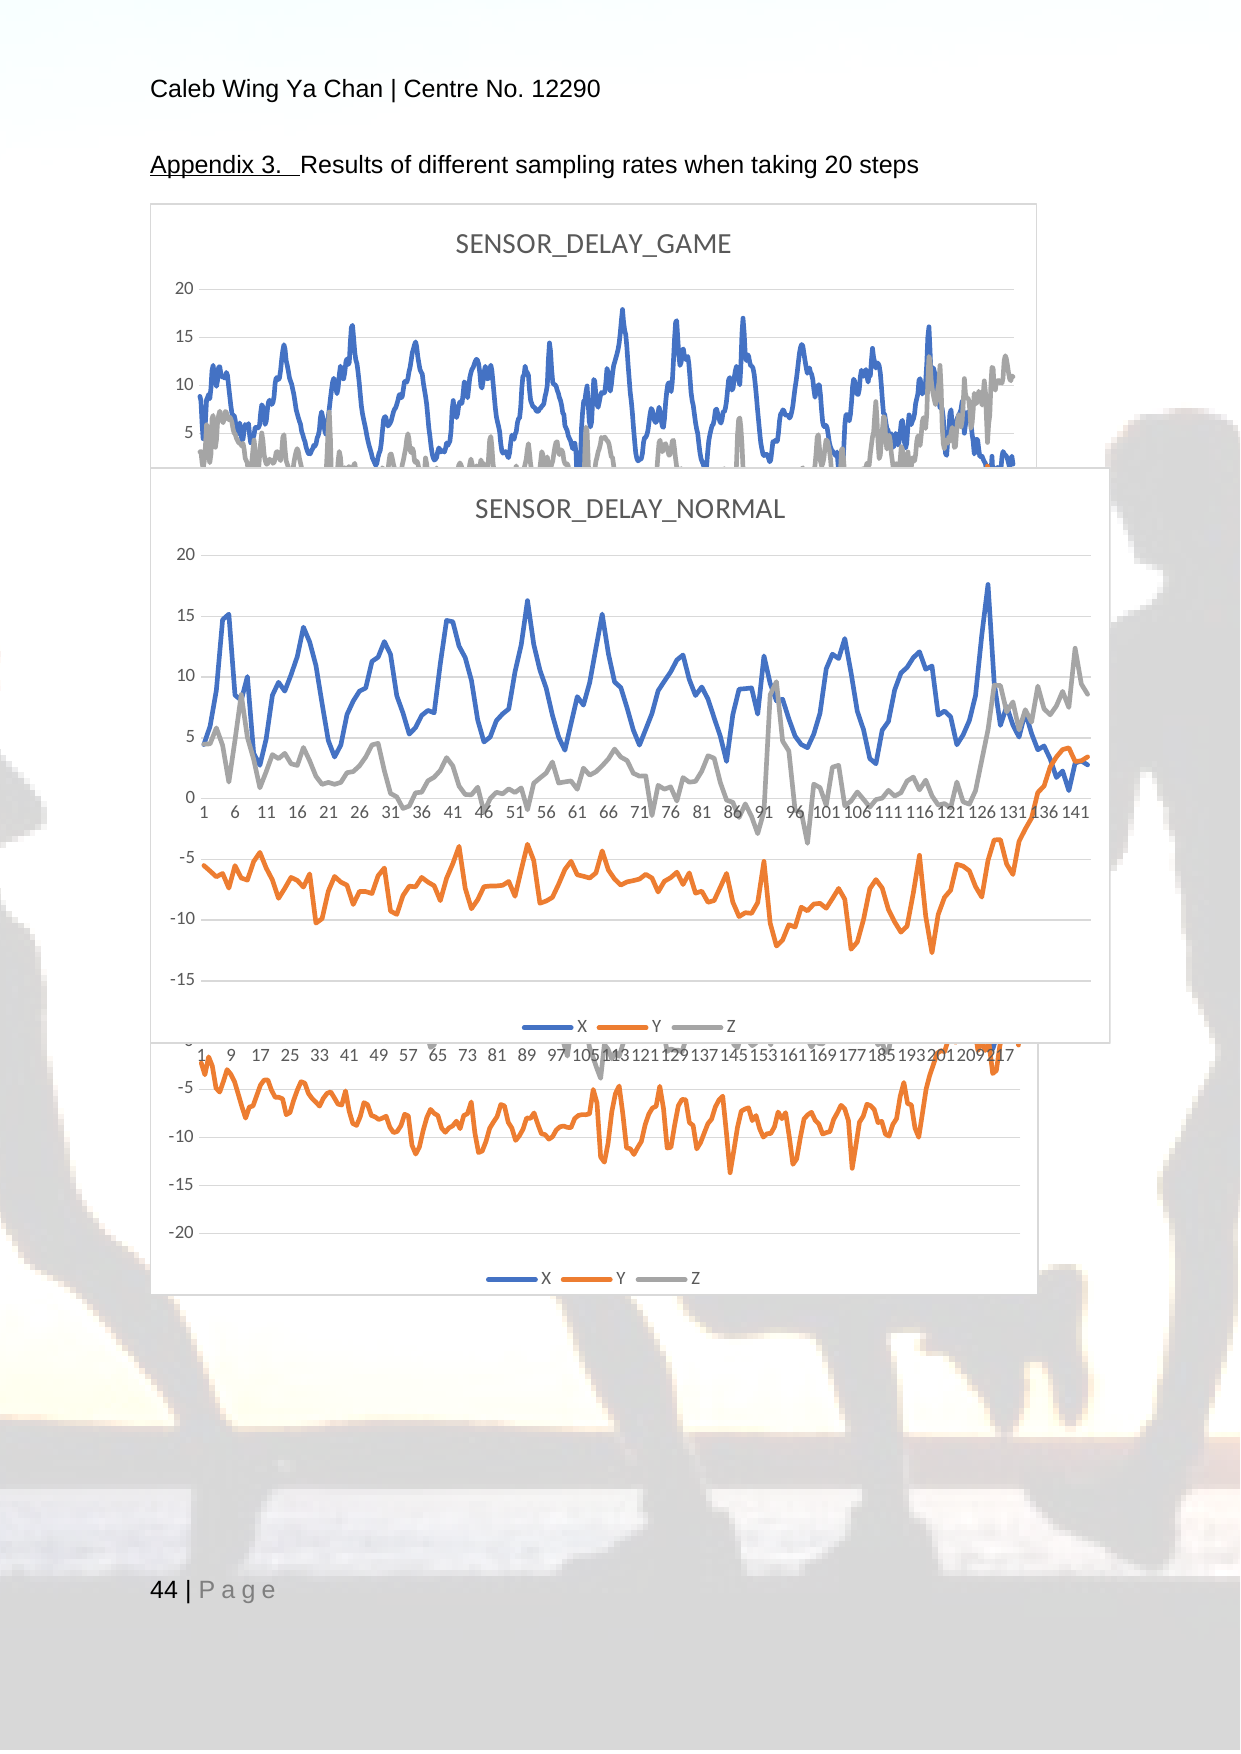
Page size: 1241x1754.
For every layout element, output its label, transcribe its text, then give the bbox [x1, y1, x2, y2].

subtitle Results of different sampling rates when taking 20 steps [150, 150, 1090, 179]
